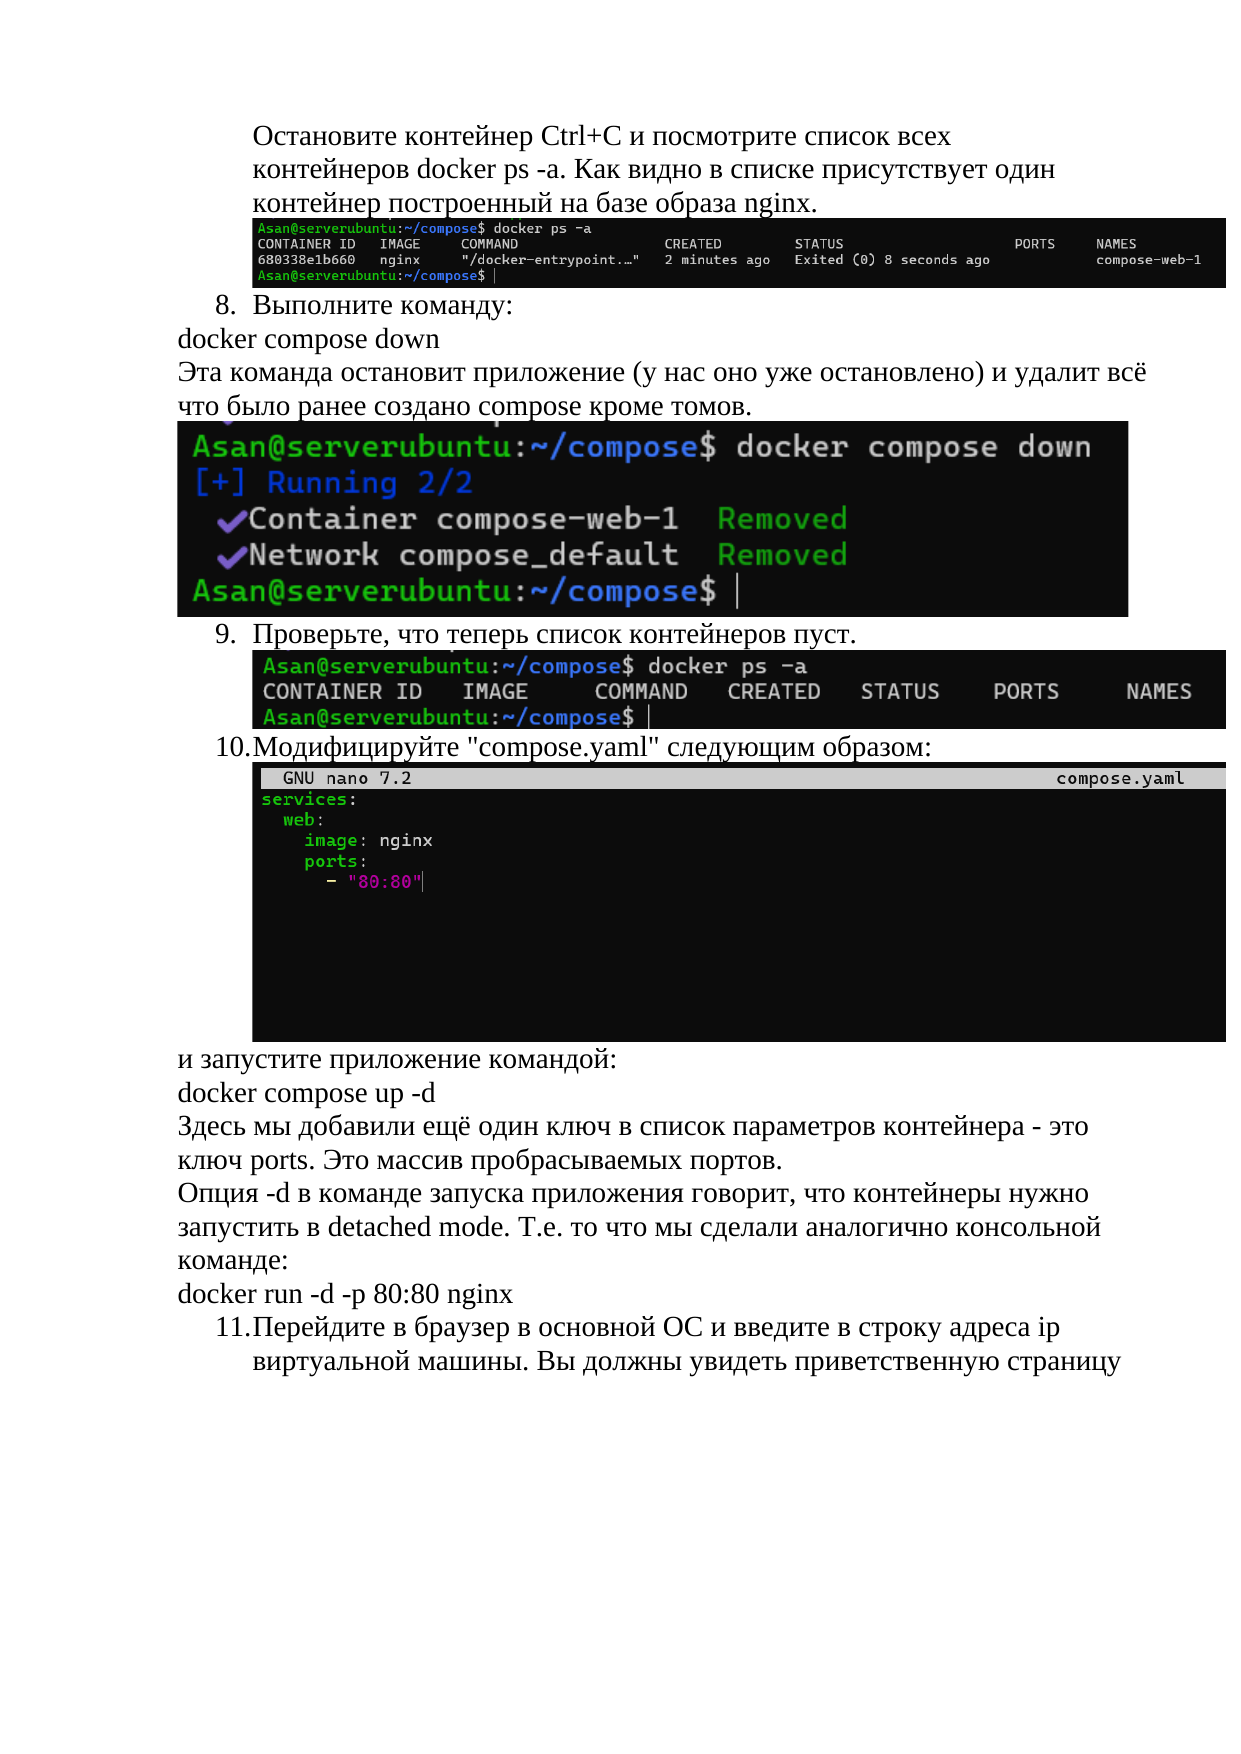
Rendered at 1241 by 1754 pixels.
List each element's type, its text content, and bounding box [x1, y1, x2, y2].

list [215, 118, 1152, 287]
picture [252, 650, 1226, 729]
text и запустите приложение командой: [177, 1041, 1152, 1075]
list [215, 1309, 1152, 1377]
picture [252, 218, 1226, 288]
picture [177, 421, 1129, 617]
list Выполните команду: [215, 287, 1152, 321]
text docker compose down [177, 321, 1152, 354]
text docker run -d -p 80:80 nginx [177, 1276, 1152, 1309]
text docker compose up -d [177, 1075, 1152, 1108]
text Здесь мы добавили ещё один ключ в список параметров контейнера - это ключ ports. Это массив пробрасываемых портов. Опция -d в команде запуска приложения говорит, что контейнеры нужно запустить в detached mode. Т.е. то что мы сделали аналогично консольной команде: [177, 1108, 1152, 1276]
picture [252, 762, 1226, 1042]
